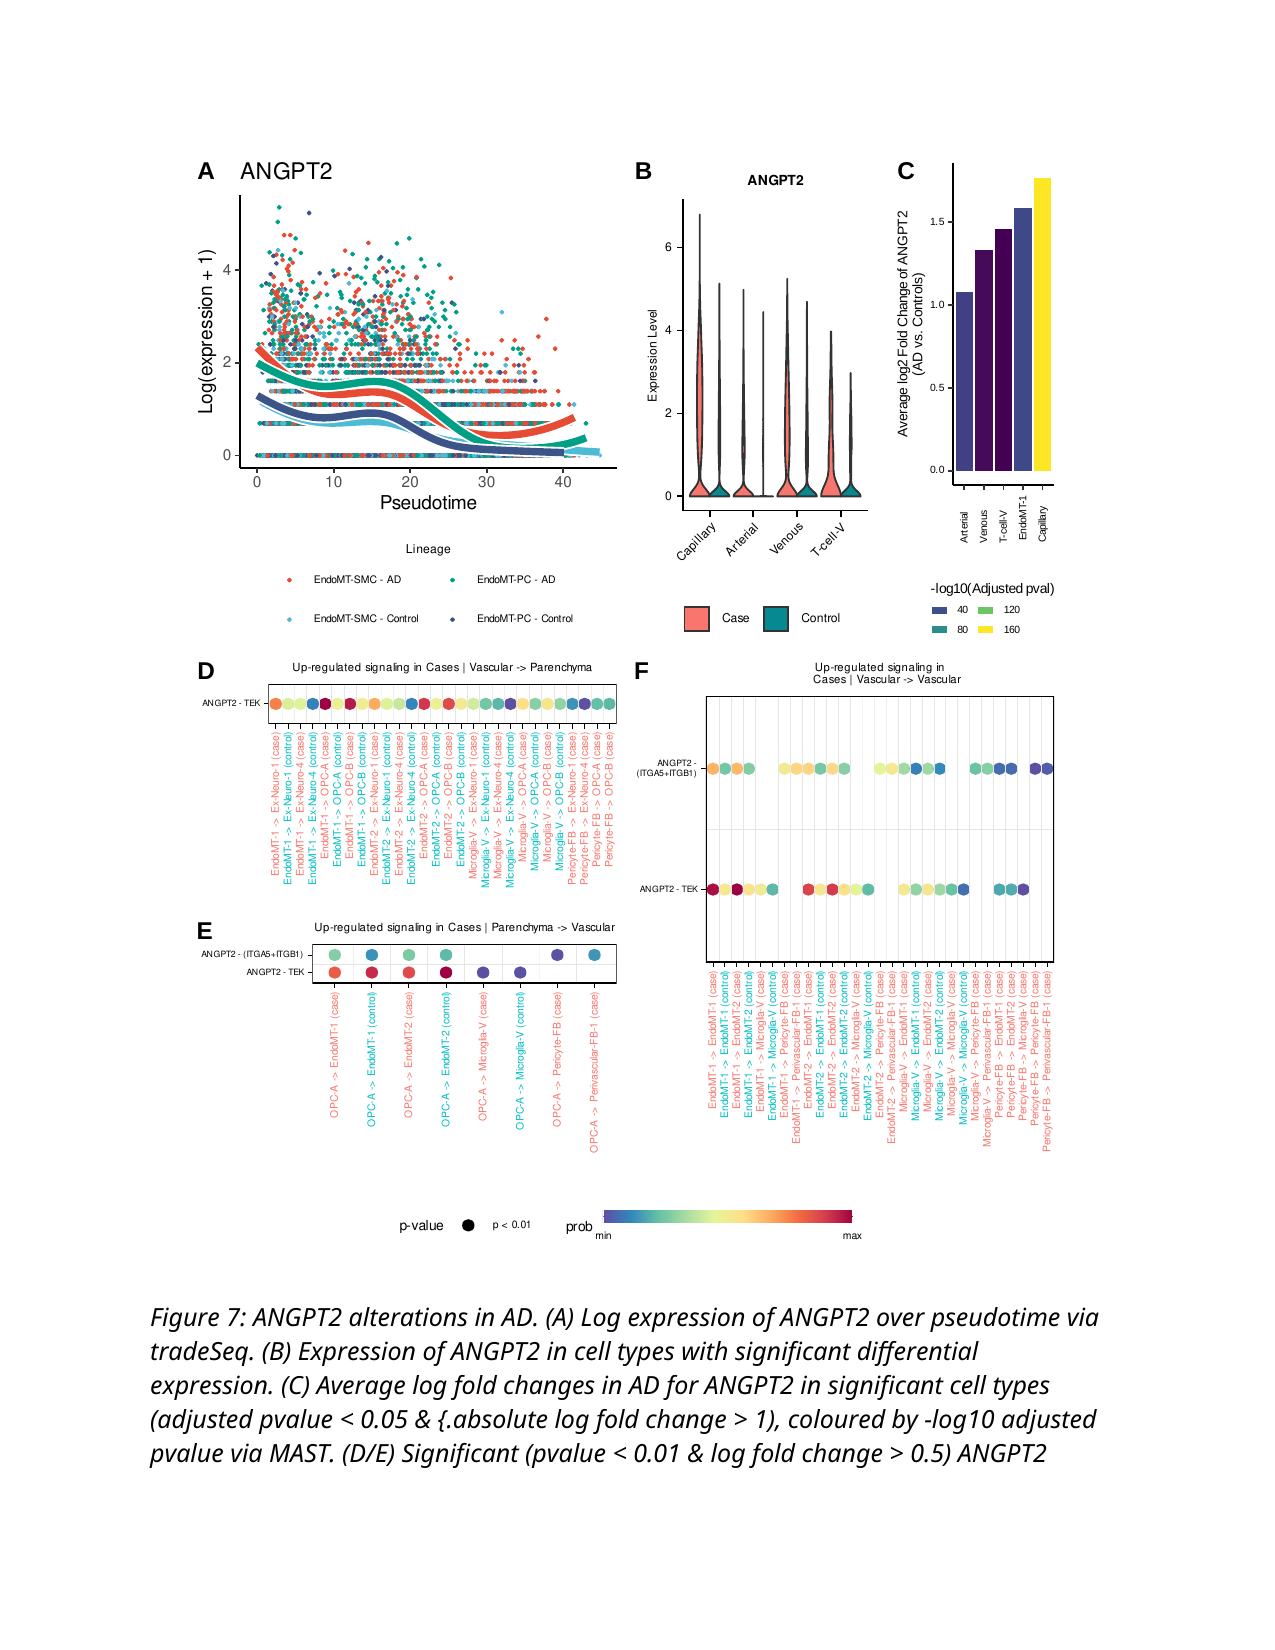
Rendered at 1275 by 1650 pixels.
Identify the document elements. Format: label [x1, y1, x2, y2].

table_header [139, 150, 1114, 1470]
